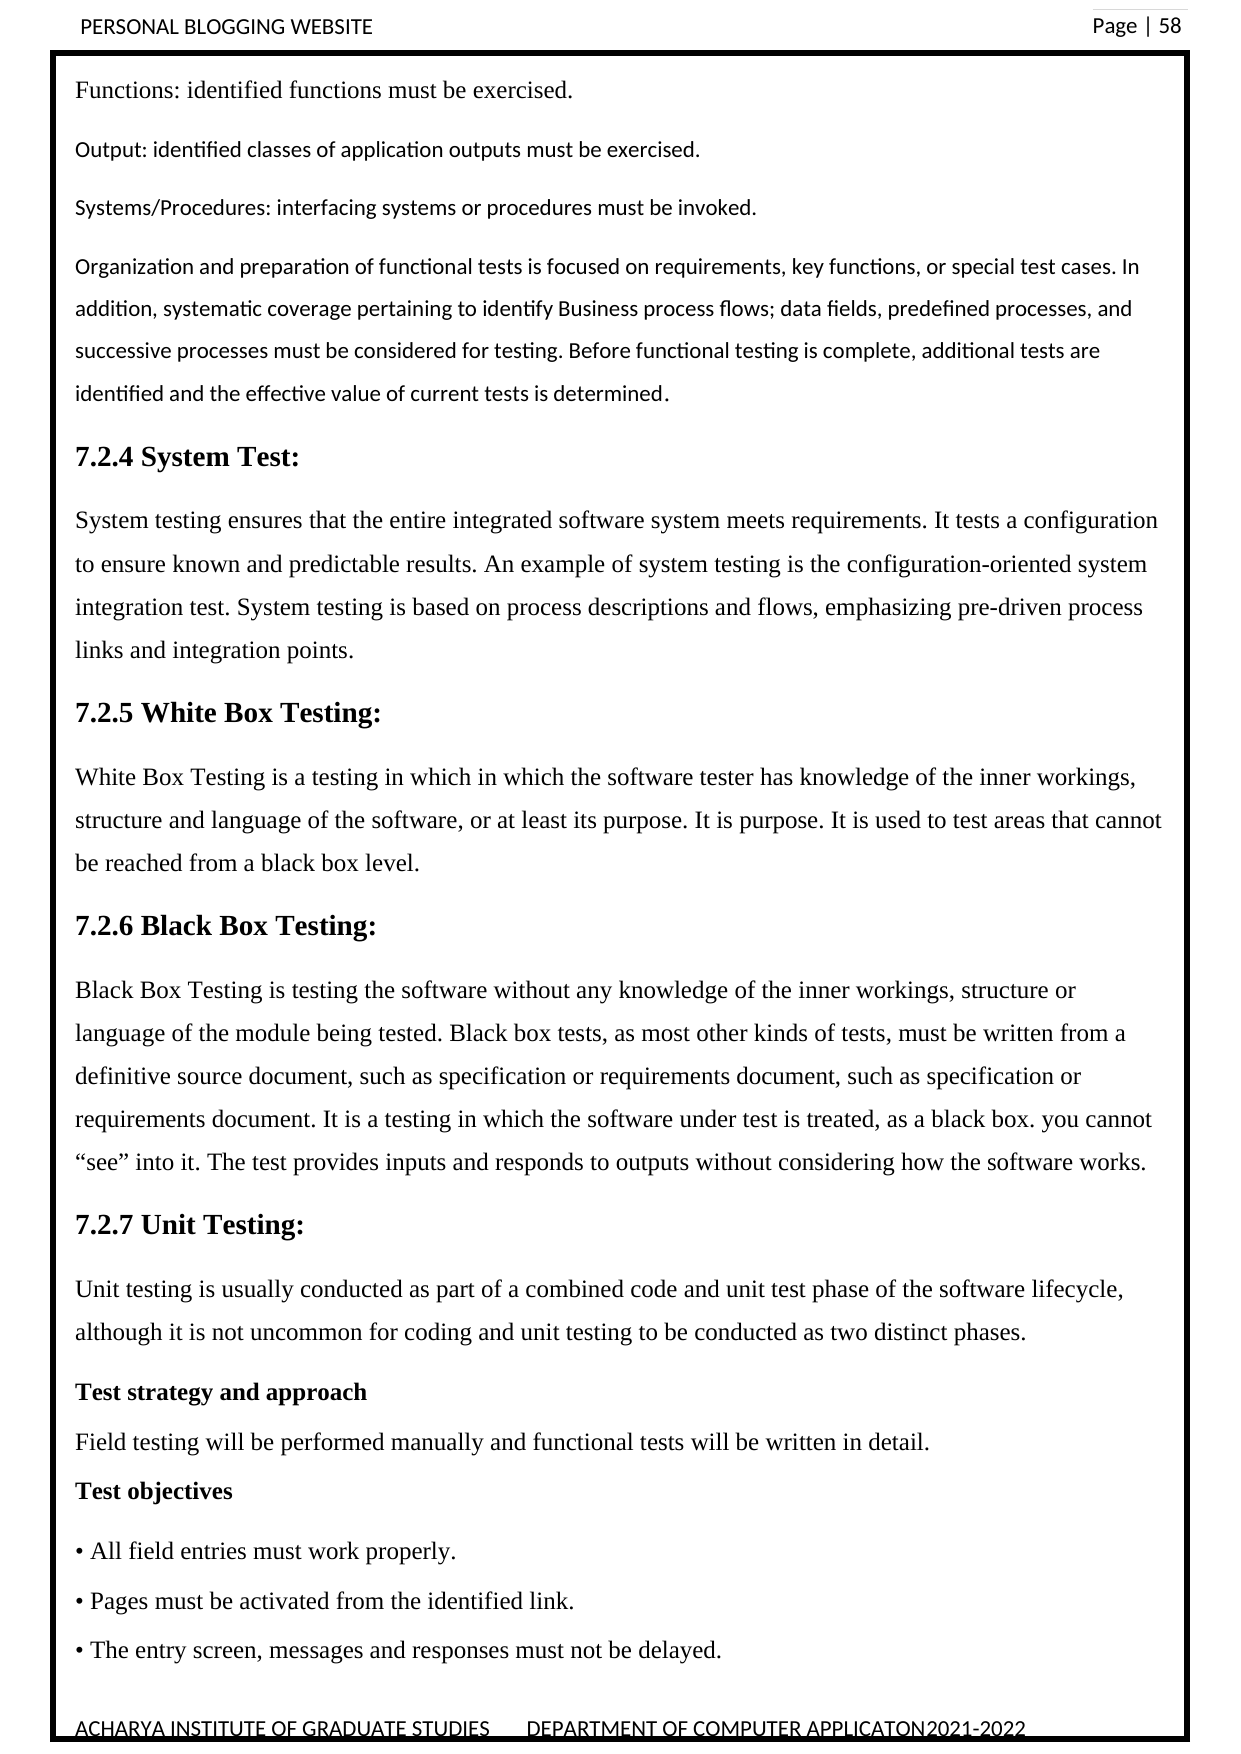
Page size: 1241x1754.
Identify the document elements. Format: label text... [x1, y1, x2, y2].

text White Box Testing is a testing in which in which the software tester has knowledge of the inner workings, structure and language of the software, or at least its purpose. It is purpose. It is used to test areas that cannot be reached from a black box level. [75, 762, 1165, 877]
text System testing ensures that the entire integrated software system meets requirements. It tests a configuration to ensure known and predictable results. An example of system testing is the configuration-oriented system integration test. System testing is based on process descriptions and flows, emphasizing pre-driven process links and integration points. [75, 506, 1165, 664]
text • All field entries must work properly. [75, 1536, 1165, 1565]
text • The entry screen, messages and responses must not be delayed. [75, 1636, 1165, 1664]
text 7.2.7 Unit Testing: [75, 1207, 1165, 1241]
text Test objectives [75, 1476, 1165, 1505]
text 7.2.4 System Test: [75, 439, 1165, 472]
text Field testing will be performed manually and functional tests will be written in detail. [75, 1427, 1165, 1455]
text Functions: identified functions must be exercised. [75, 75, 1165, 104]
text Test strategy and approach [75, 1377, 1165, 1406]
text Organization and preparation of functional tests is focused on requirements, key functions, or special test cases. In addition, systematic coverage pertaining to identify Business process flows; data fields, predefined processes, and successive processes must be considered for testing. Before functional testing is complete, additional tests are identified and the effective value of current tests is determined. [75, 252, 1165, 407]
text Output: identified classes of application outputs must be exercised. [75, 135, 1165, 163]
text • Pages must be activated from the identified link. [75, 1586, 1165, 1614]
text Black Box Testing is testing the software without any knowledge of the inner workings, structure or language of the module being tested. Black box tests, as most other kinds of tests, must be written from a definitive source document, such as specification or requirements document, such as specification or requirements document. It is a testing in which the software under test is treated, as a black box. you cannot “see” into it. The test provides inputs and responds to outputs without considering how the software works. [75, 975, 1165, 1176]
text 7.2.5 White Box Testing: [75, 695, 1165, 728]
text 7.2.6 Black Box Testing: [75, 908, 1165, 941]
text Unit testing is usually conducted as part of a combined code and unit test phase of the software lifecycle, although it is not uncommon for coding and unit testing to be conducted as two distinct phases. [75, 1274, 1165, 1346]
text Systems/Procedures: interfacing systems or procedures must be invoked. [75, 193, 1165, 221]
